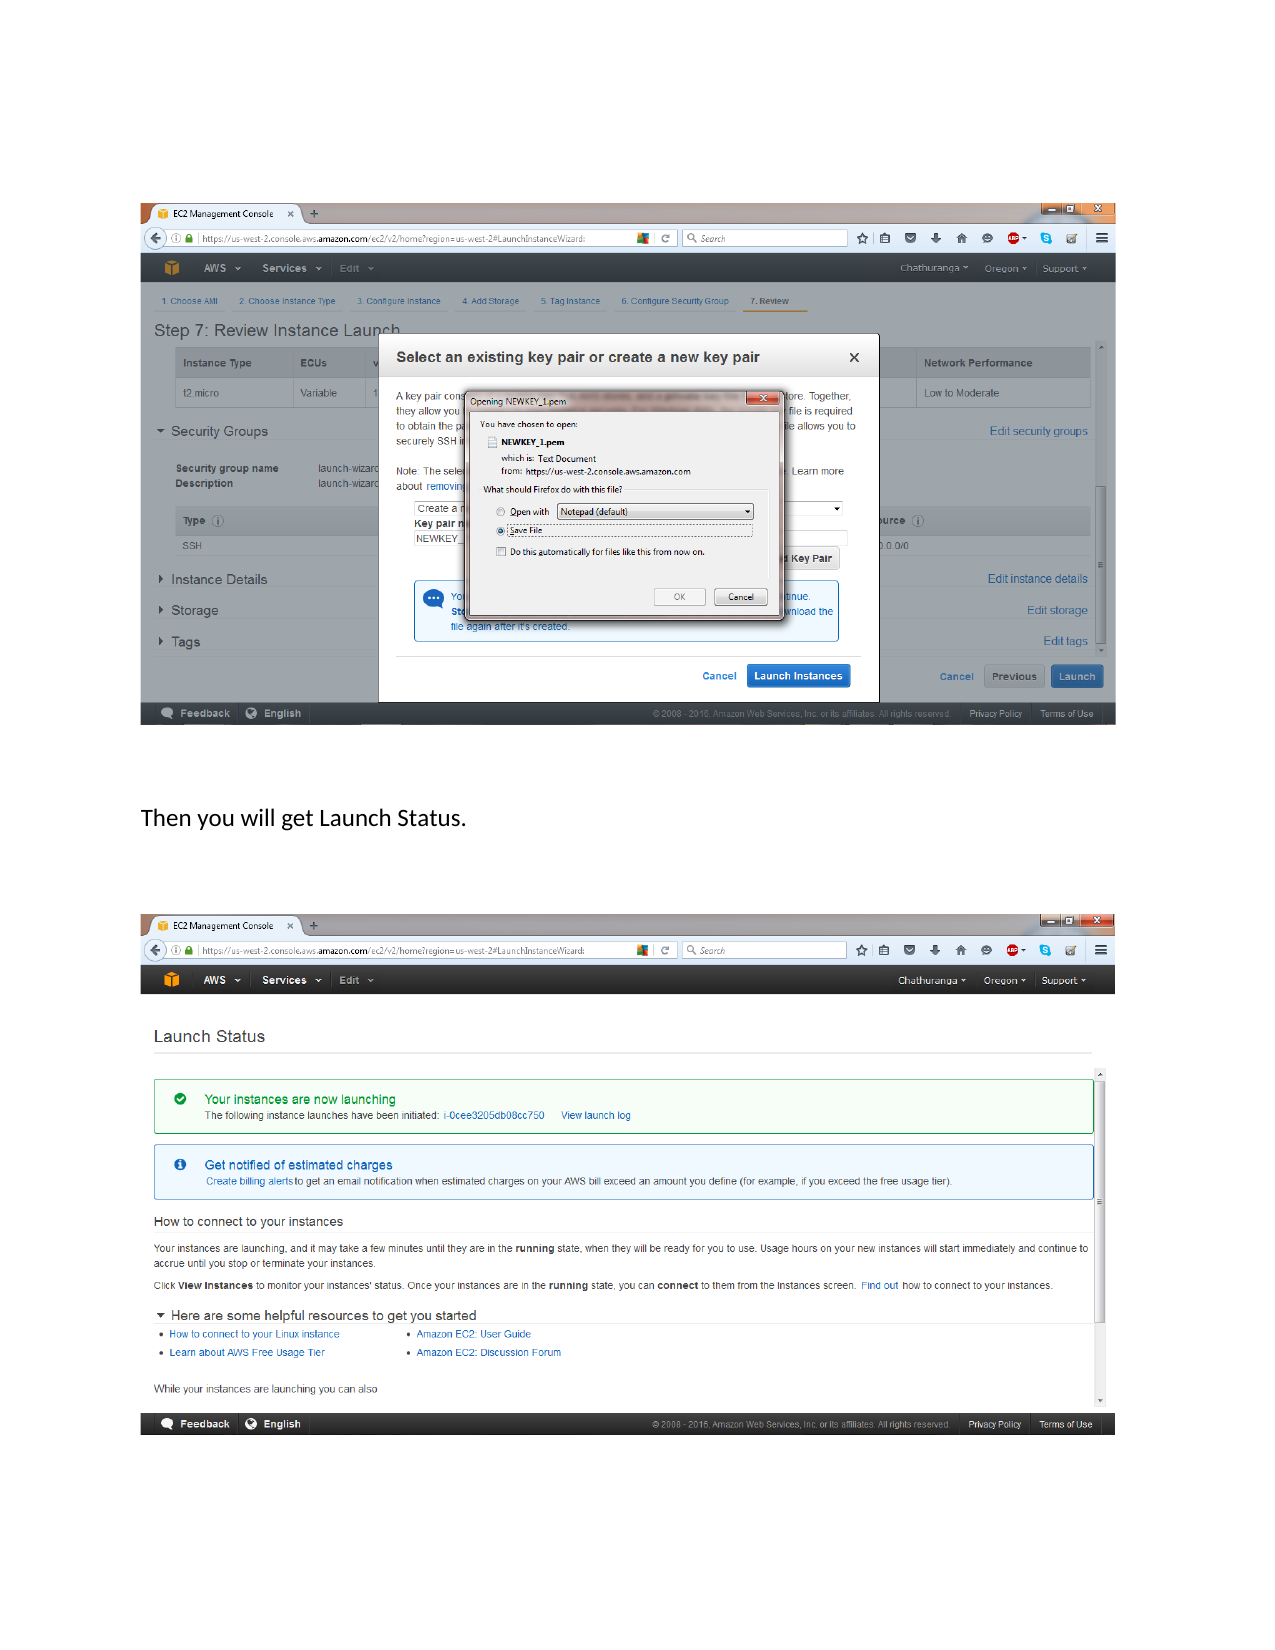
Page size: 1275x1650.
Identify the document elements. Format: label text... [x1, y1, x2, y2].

picture [140, 203, 1116, 725]
text Then you will get Launch Status. [141, 802, 1125, 833]
picture [140, 914, 1115, 1435]
